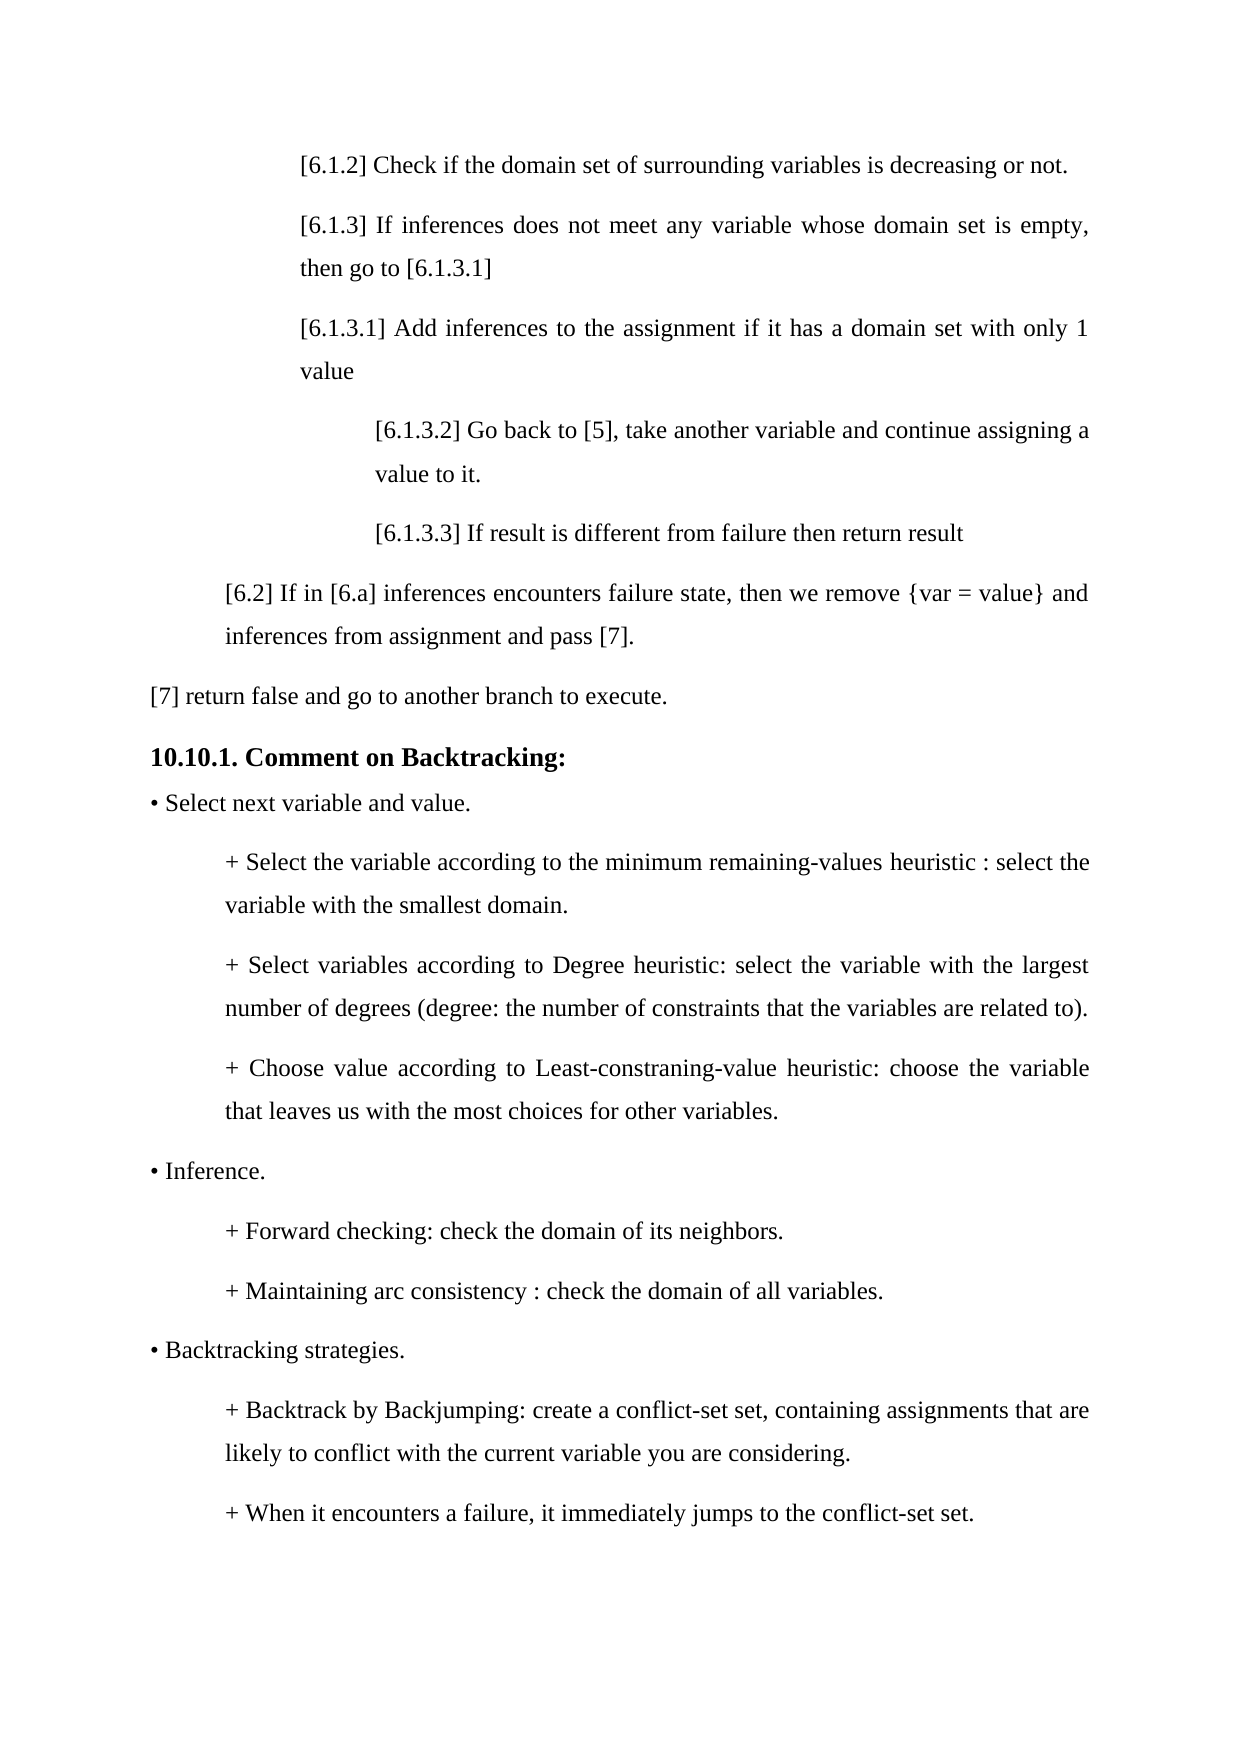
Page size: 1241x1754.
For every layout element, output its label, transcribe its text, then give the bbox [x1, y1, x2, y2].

text • Backtracking strategies. [150, 1336, 1090, 1364]
text + Forward checking: check the domain of its neighbors. [225, 1216, 1090, 1245]
text [6.1.3.1] Add inferences to the assignment if it has a domain set with only 1 value [300, 313, 1090, 384]
text [6.1.2] Check if the domain set of surrounding variables is decreasing or not. [300, 150, 1090, 179]
text + Maintaining arc consistency : check the domain of all variables. [225, 1276, 1090, 1304]
text + When it encounters a failure, it immediately jumps to the conflict-set set. [225, 1498, 1090, 1527]
text + Select variables according to Degree heuristic: select the variable with the largest number of degrees (degree: the number of constraints that the variables are related to). [225, 950, 1090, 1022]
text + Select the variable according to the minimum remaining-values ​​heuristic : select the variable with the smallest domain. [225, 847, 1090, 919]
text • Select next variable and value. [150, 788, 1090, 816]
text + Backtrack by Backjumping: create a conflict-set set, containing assignments that are likely to conflict with the current variable you are considering. [225, 1395, 1090, 1467]
text [6.1.3] If inferences does not meet any variable whose domain set is empty, then go to [6.1.3.1] [300, 210, 1090, 282]
subtitle 10.10.1. Comment on Backtracking: [150, 741, 1090, 772]
text [6.1.3.2] Go back to [5], take another variable and continue assigning a value to it. [375, 416, 1090, 487]
text [6.2] If in [6.a] inferences encounters failure state, then we remove {var = value} and inferences from assignment and pass [7]. [225, 578, 1090, 650]
text [6.1.3.3] If result is different from failure then return result [375, 518, 1090, 547]
text [7] return false and go to another branch to execute. [150, 681, 1090, 710]
text + Choose value according to Least-constraning-value heuristic: choose the variable that leaves us with the most choices for other variables. [225, 1053, 1090, 1125]
text • Inference. [150, 1156, 1090, 1185]
